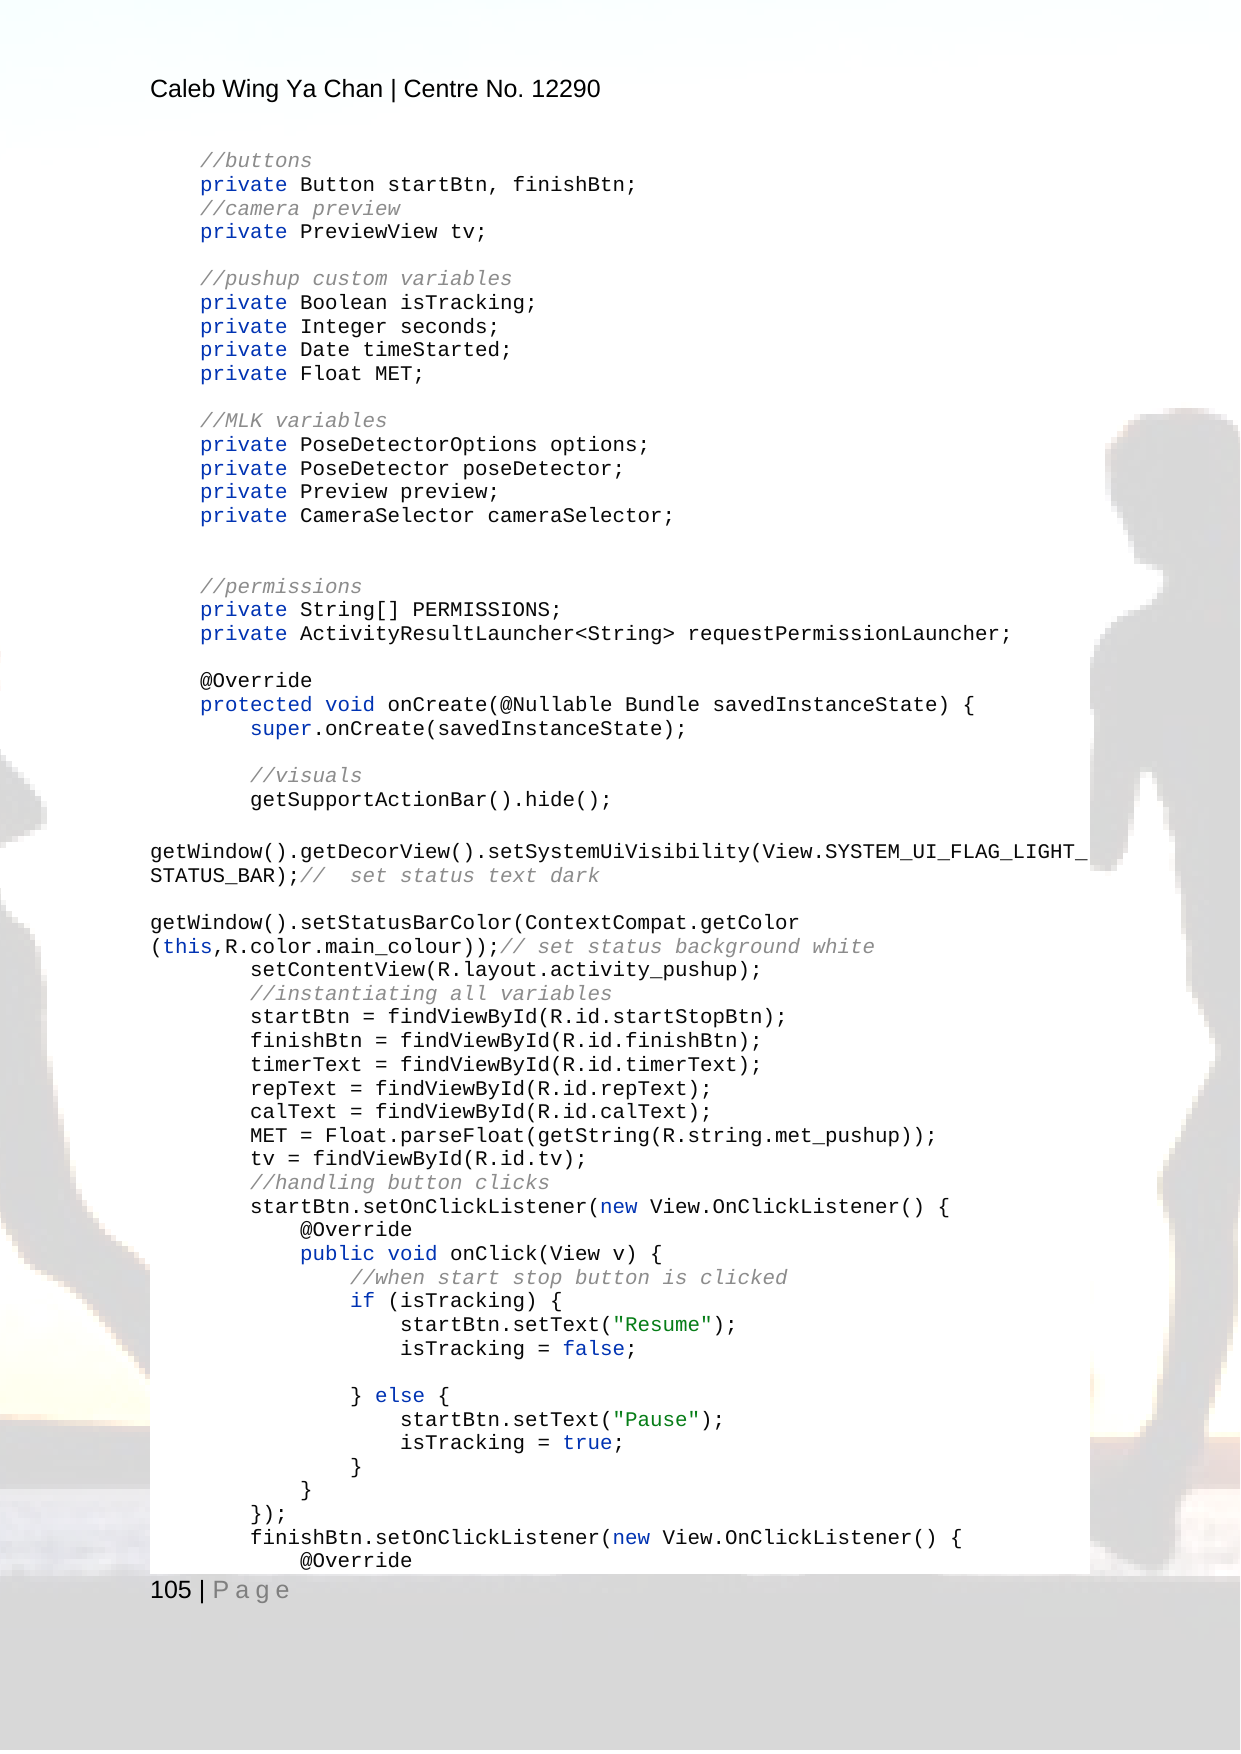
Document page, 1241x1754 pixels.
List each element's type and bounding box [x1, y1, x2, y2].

text [150, 150, 1090, 1574]
